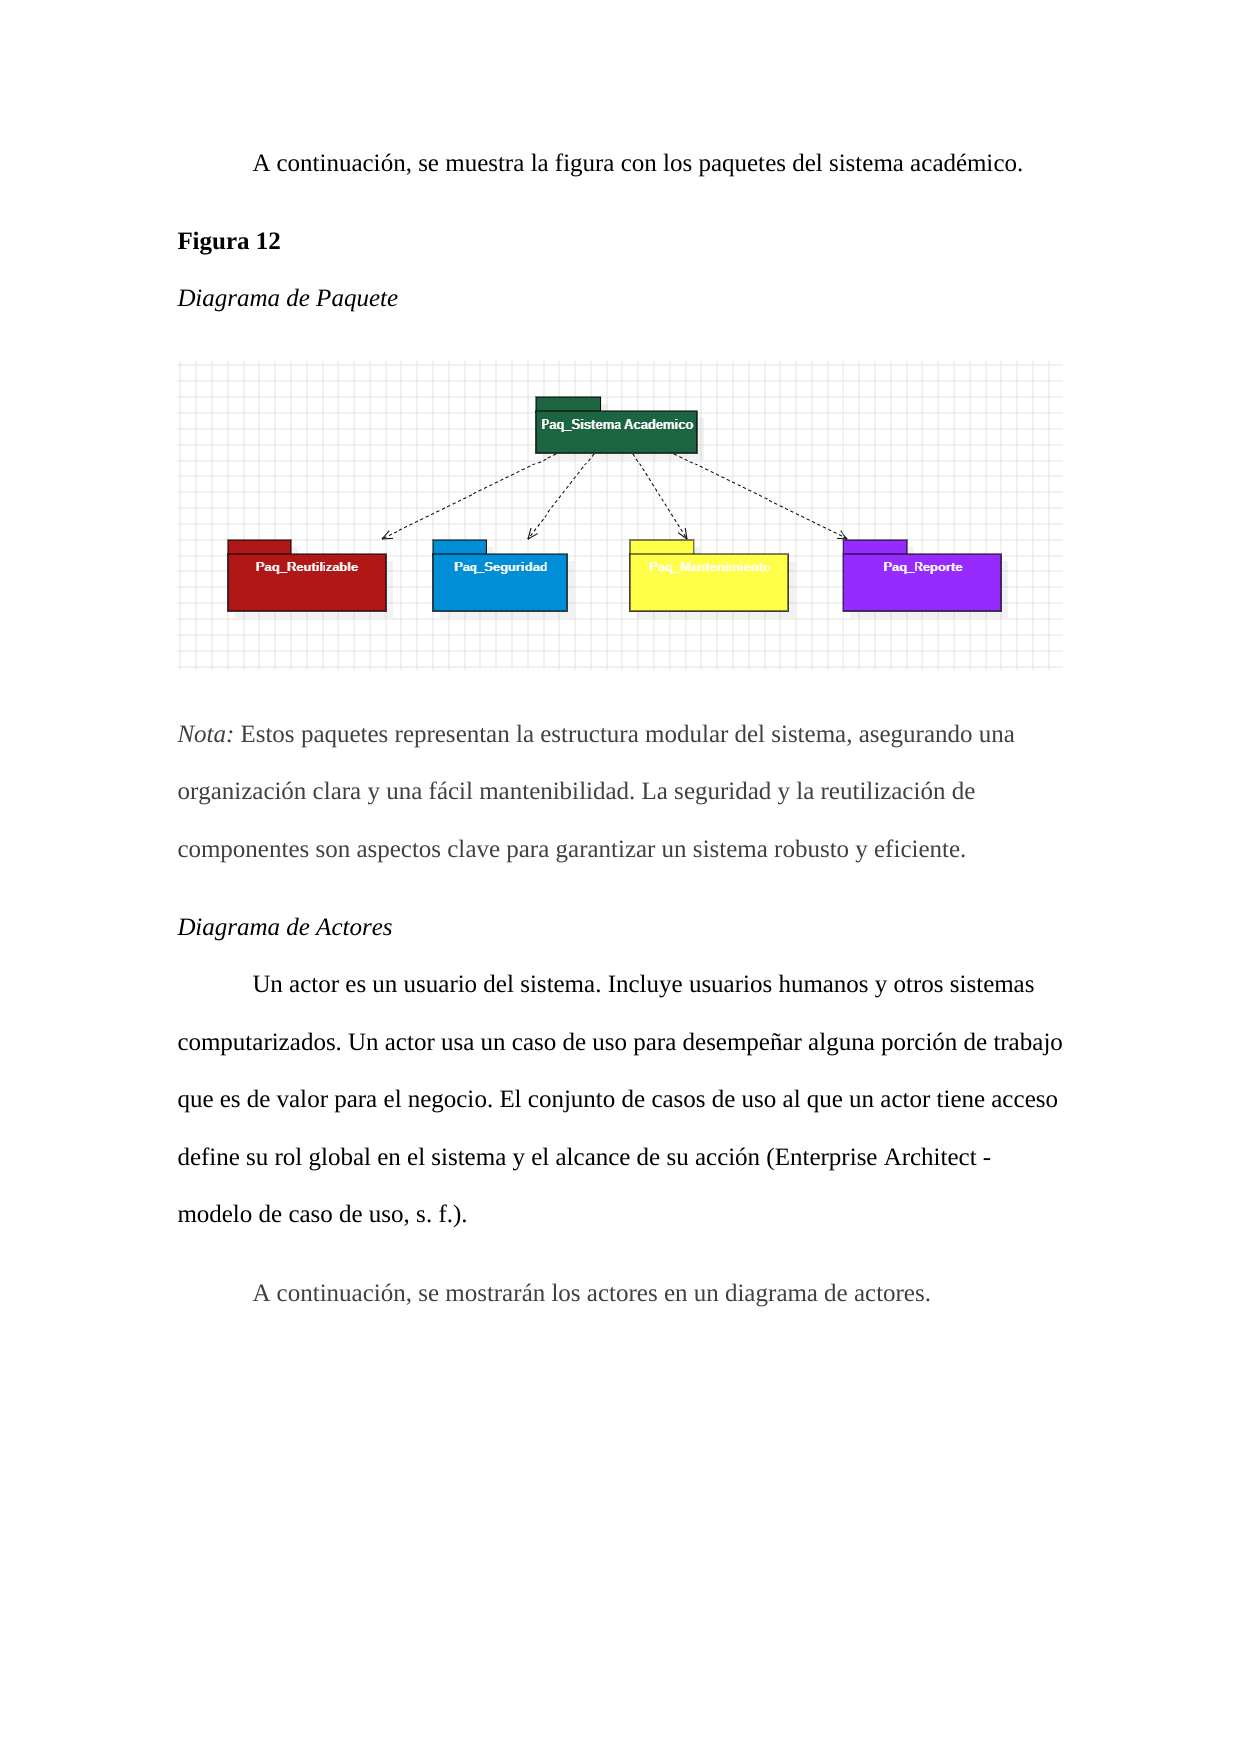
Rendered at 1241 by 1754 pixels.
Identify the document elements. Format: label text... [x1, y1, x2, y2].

subtitle Diagrama de Actores [177, 912, 1063, 941]
picture [177, 361, 1063, 670]
text A continuación, se muestra la figura con los paquetes del sistema académico. [177, 148, 1063, 176]
text Nota: Estos paquetes representan la estructura modular del sistema, asegurando una organización clara y una fácil mantenibilidad. La seguridad y la reutilización de componentes son aspectos clave para garantizar un sistema robusto y eficiente. [177, 719, 1063, 862]
text Un actor es un usuario del sistema. Incluye usuarios humanos y otros sistemas computarizados. Un actor usa un caso de uso para desempeñar alguna porción de trabajo que es de valor para el negocio. El conjunto de casos de uso al que un actor tiene acceso define su rol global en el sistema y el alcance de su acción (Enterprise Architect - modelo de caso de uso, s. f.). [177, 969, 1063, 1228]
text A continuación, se mostrarán los actores en un diagrama de actores. [177, 1278, 1063, 1307]
text Figura 12 Diagrama de Paquete [177, 226, 1063, 312]
